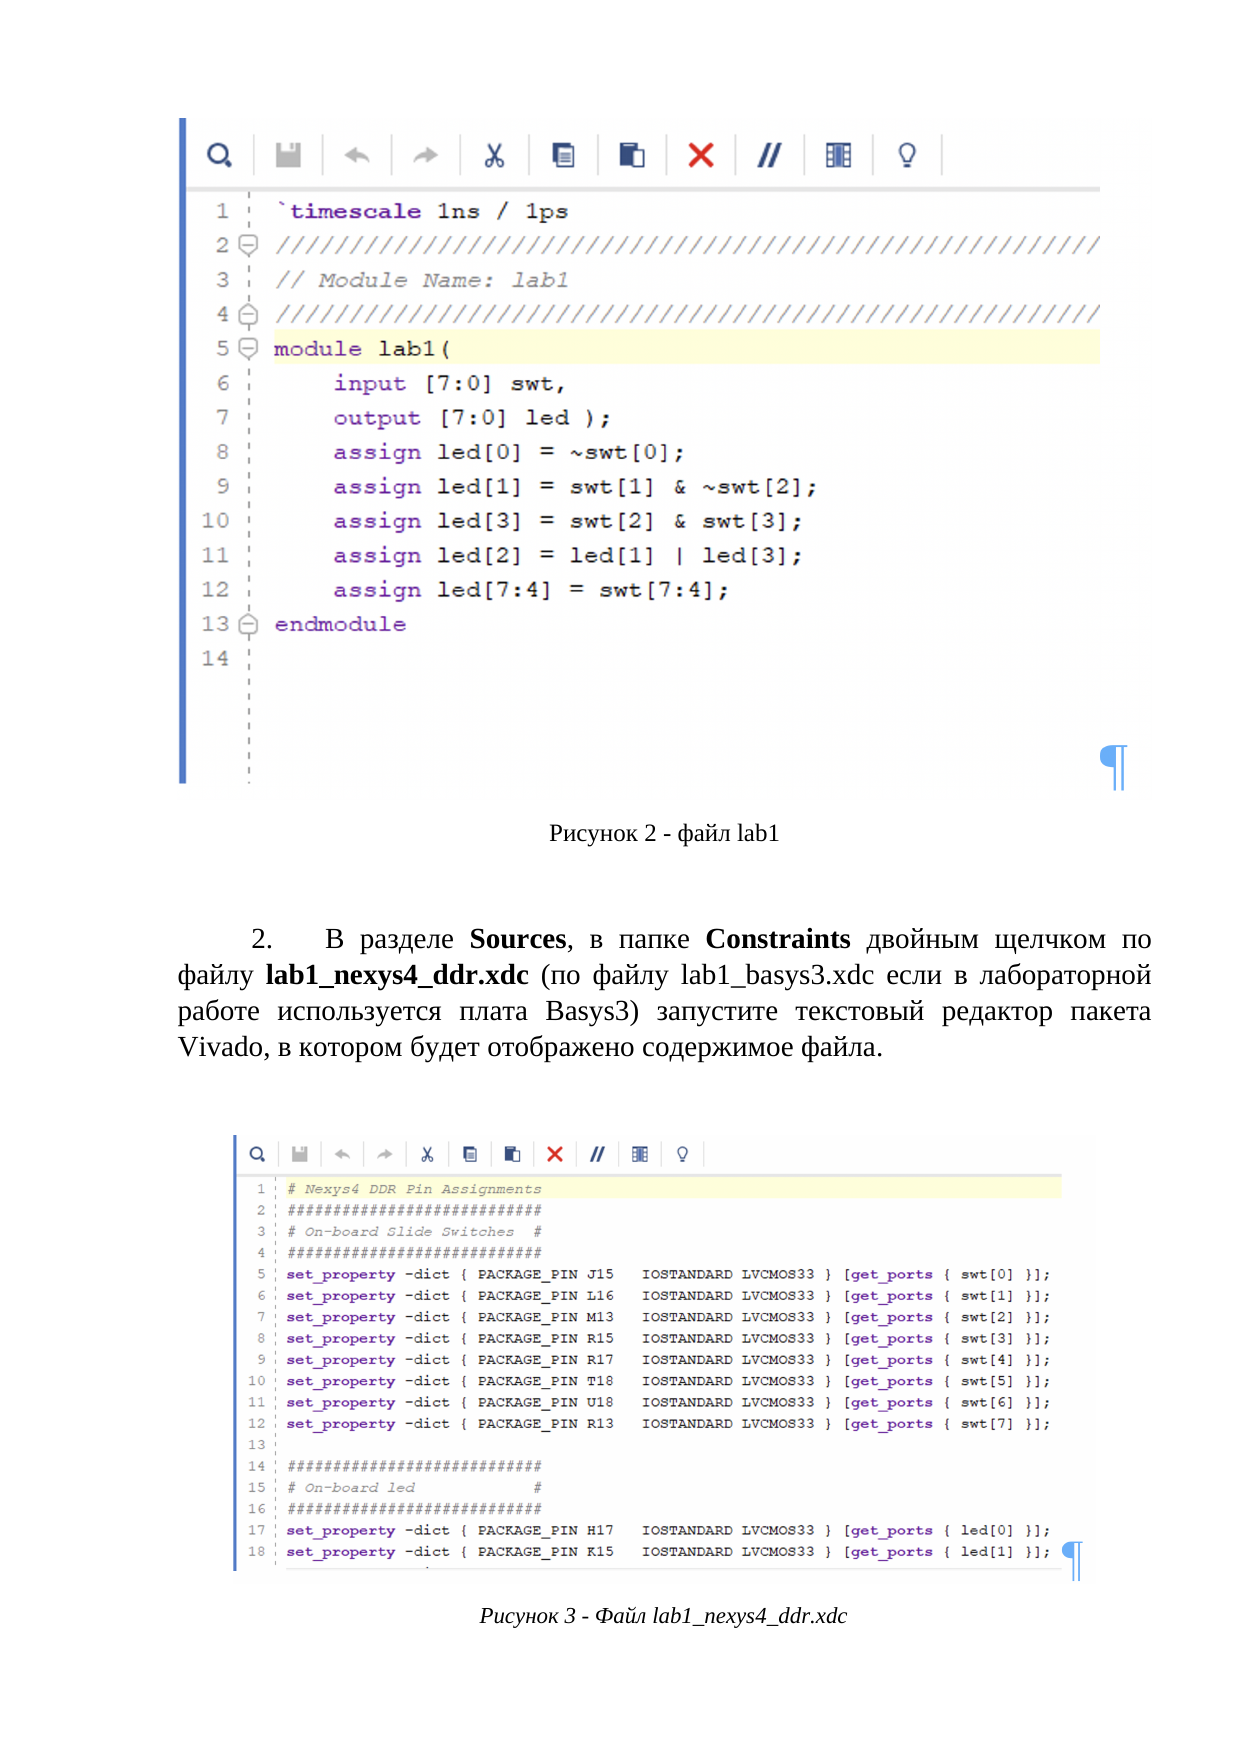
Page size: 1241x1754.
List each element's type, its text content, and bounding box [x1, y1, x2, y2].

list В разделе Sources, в папке Constraints двойным щелчком по файлу lab1_nexys4_ddr.xdc (по файлу lab1_basys3.xdc если в лабораторной работе используется плата Вasys3) запустите текстовый редактор пакета Vivado, в котором будет отображено содержимое файла. [177, 921, 1152, 1063]
picture [233, 1135, 1096, 1584]
text Рисунок 2 - файл lab1 [177, 818, 1152, 847]
picture [177, 118, 1152, 800]
text Рисунок 3 - Файл lab1_nexys4_ddr.xdc [177, 1602, 1152, 1629]
